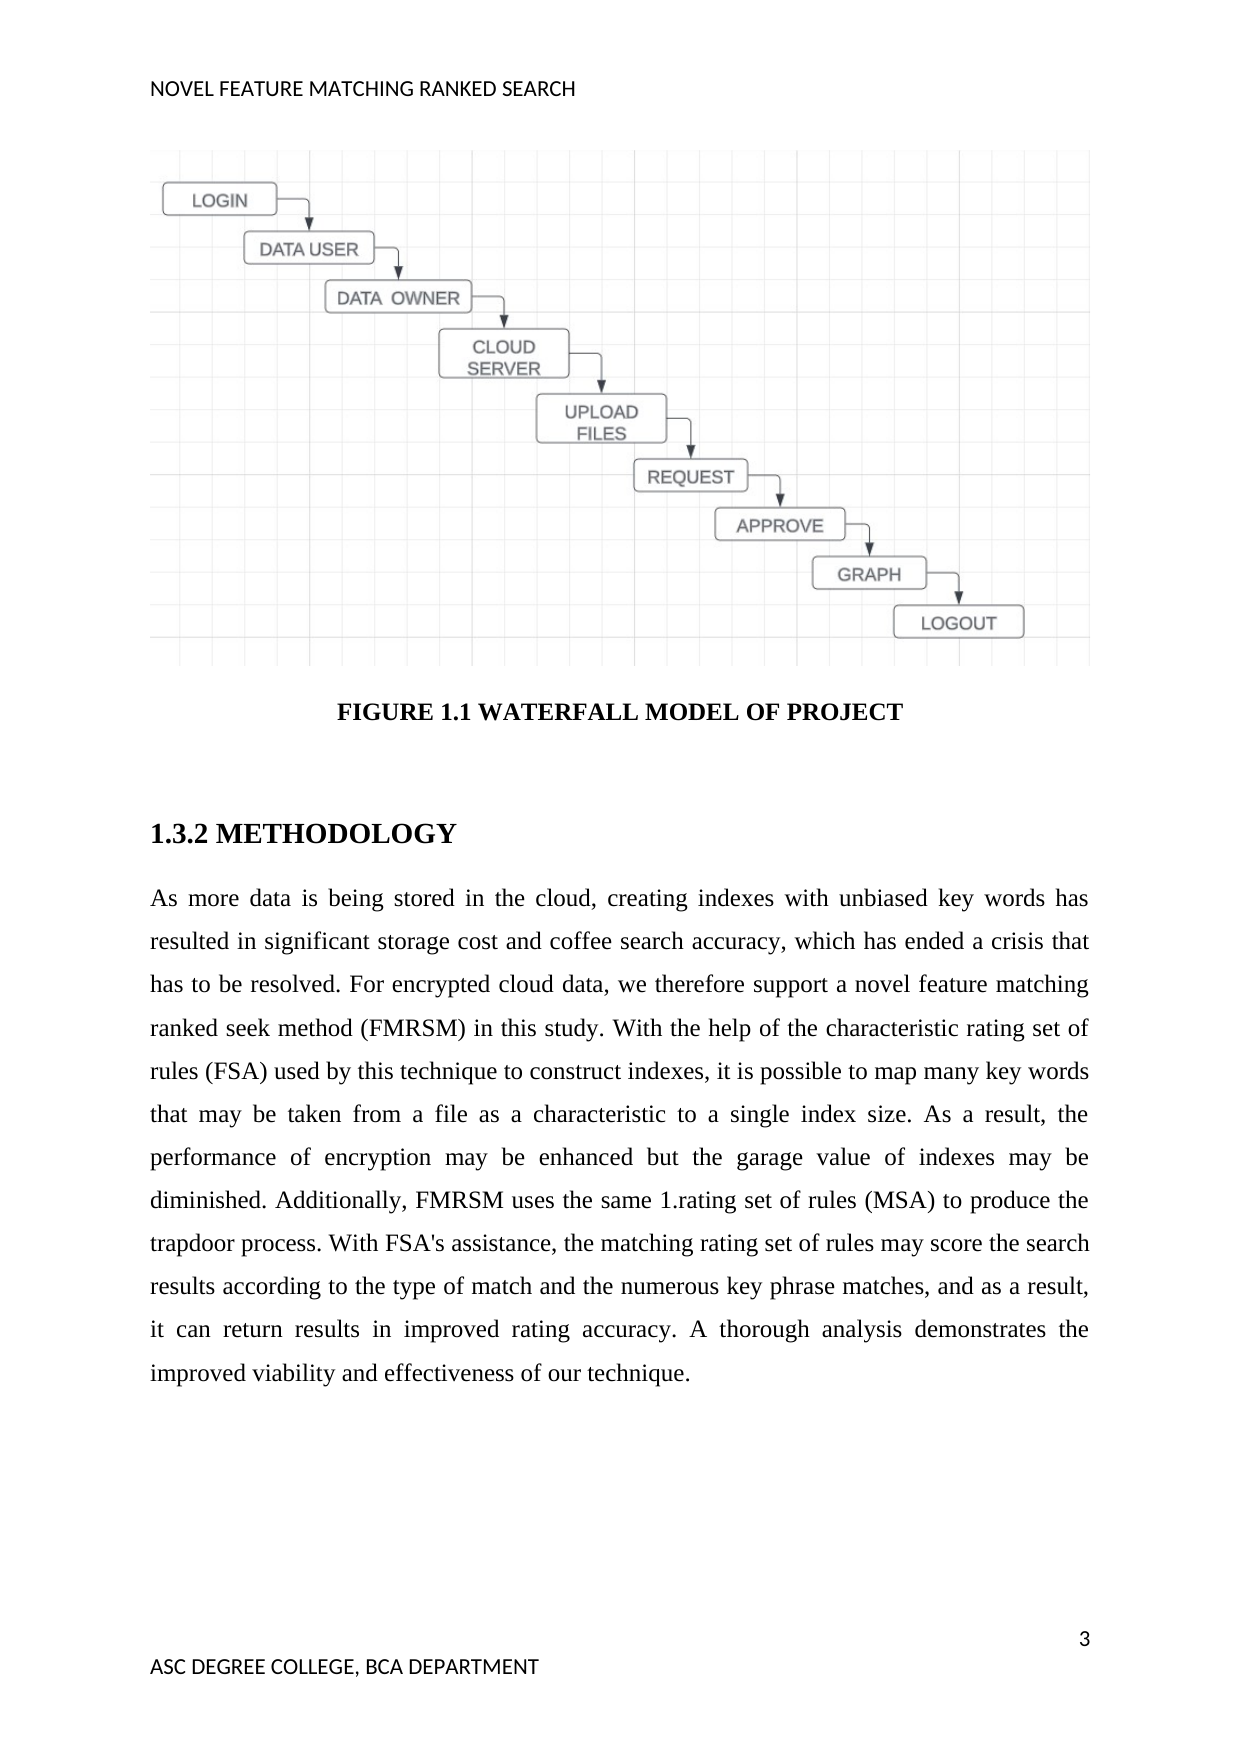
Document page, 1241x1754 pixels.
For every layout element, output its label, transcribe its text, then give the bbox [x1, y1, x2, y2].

text FIGURE 1.1 WATERFALL MODEL OF PROJECT [150, 697, 1090, 725]
text As more data is being stored in the cloud, creating indexes with unbiased key words has resulted in significant storage cost and coffee search accuracy, which has ended a crisis that has to be resolved. For encrypted cloud data, we therefore support a novel feature matching ranked seek method (FMRSM) in this study. With the help of the characteristic rating set of rules (FSA) used by this technique to construct indexes, it is possible to map many key words that may be taken from a file as a characteristic to a single index size. As a result, the performance of encryption may be enhanced but the garage value of indexes may be diminished. Additionally, FMRSM uses the same 1.rating set of rules (MSA) to produce the trapdoor process. With FSA's assistance, the matching rating set of rules may score the search results according to the type of match and the numerous key phrase matches, and as a result, it can return results in improved rating accuracy. A thorough analysis demonstrates the improved viability and effectiveness of our technique. [150, 883, 1090, 1386]
picture [150, 150, 1091, 666]
text 1.3.2 METHODOLOGY [150, 816, 1090, 850]
